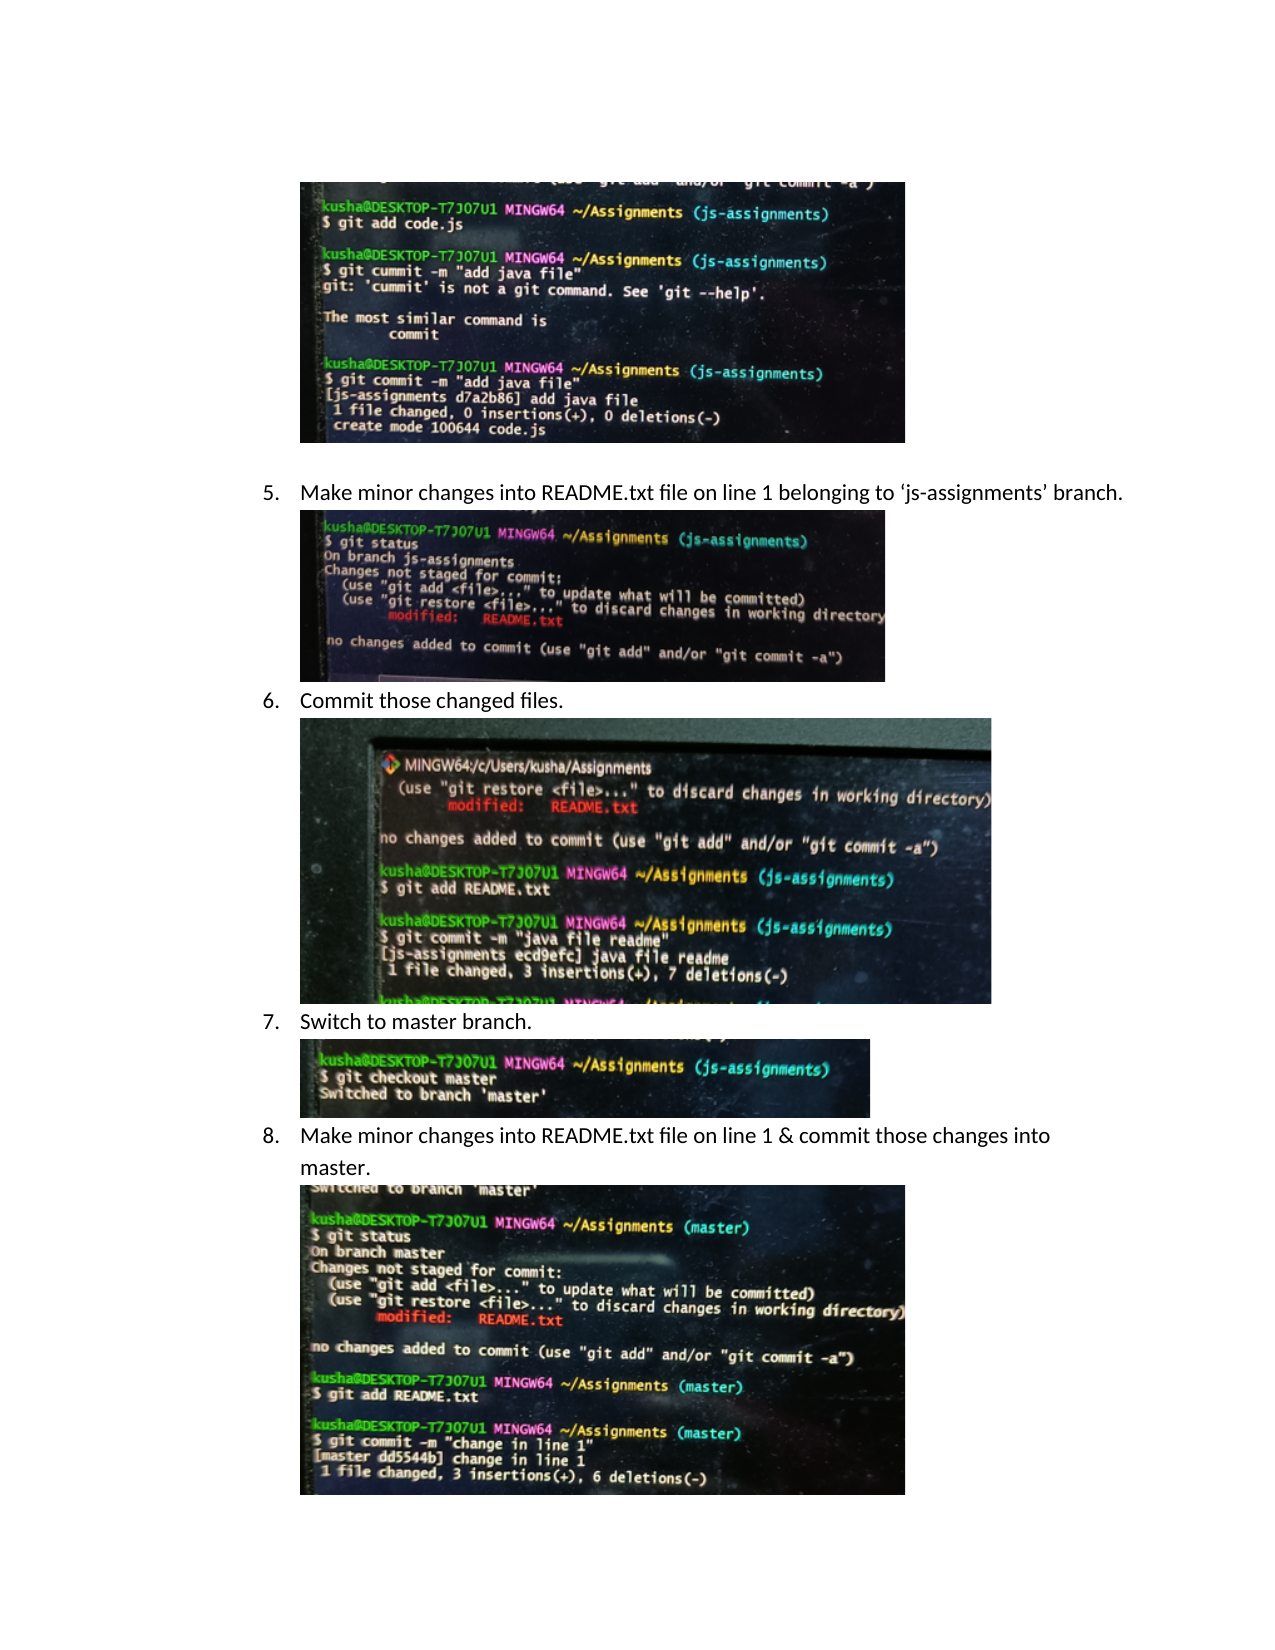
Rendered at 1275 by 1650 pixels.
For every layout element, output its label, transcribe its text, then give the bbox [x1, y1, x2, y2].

picture [300, 1039, 871, 1118]
picture [300, 718, 992, 1004]
list Make minor changes into README.txt file on line 1 belonging to ‘js-assignments’ branch. [262, 478, 1125, 507]
picture [300, 510, 886, 682]
picture [300, 182, 905, 443]
list Make minor changes into README.txt file on line 1 & commit those changes into master. [262, 1121, 1125, 1182]
picture [300, 1185, 905, 1495]
list Commit those changed files. [262, 686, 1125, 714]
list Switch to master branch. [262, 1007, 1125, 1036]
